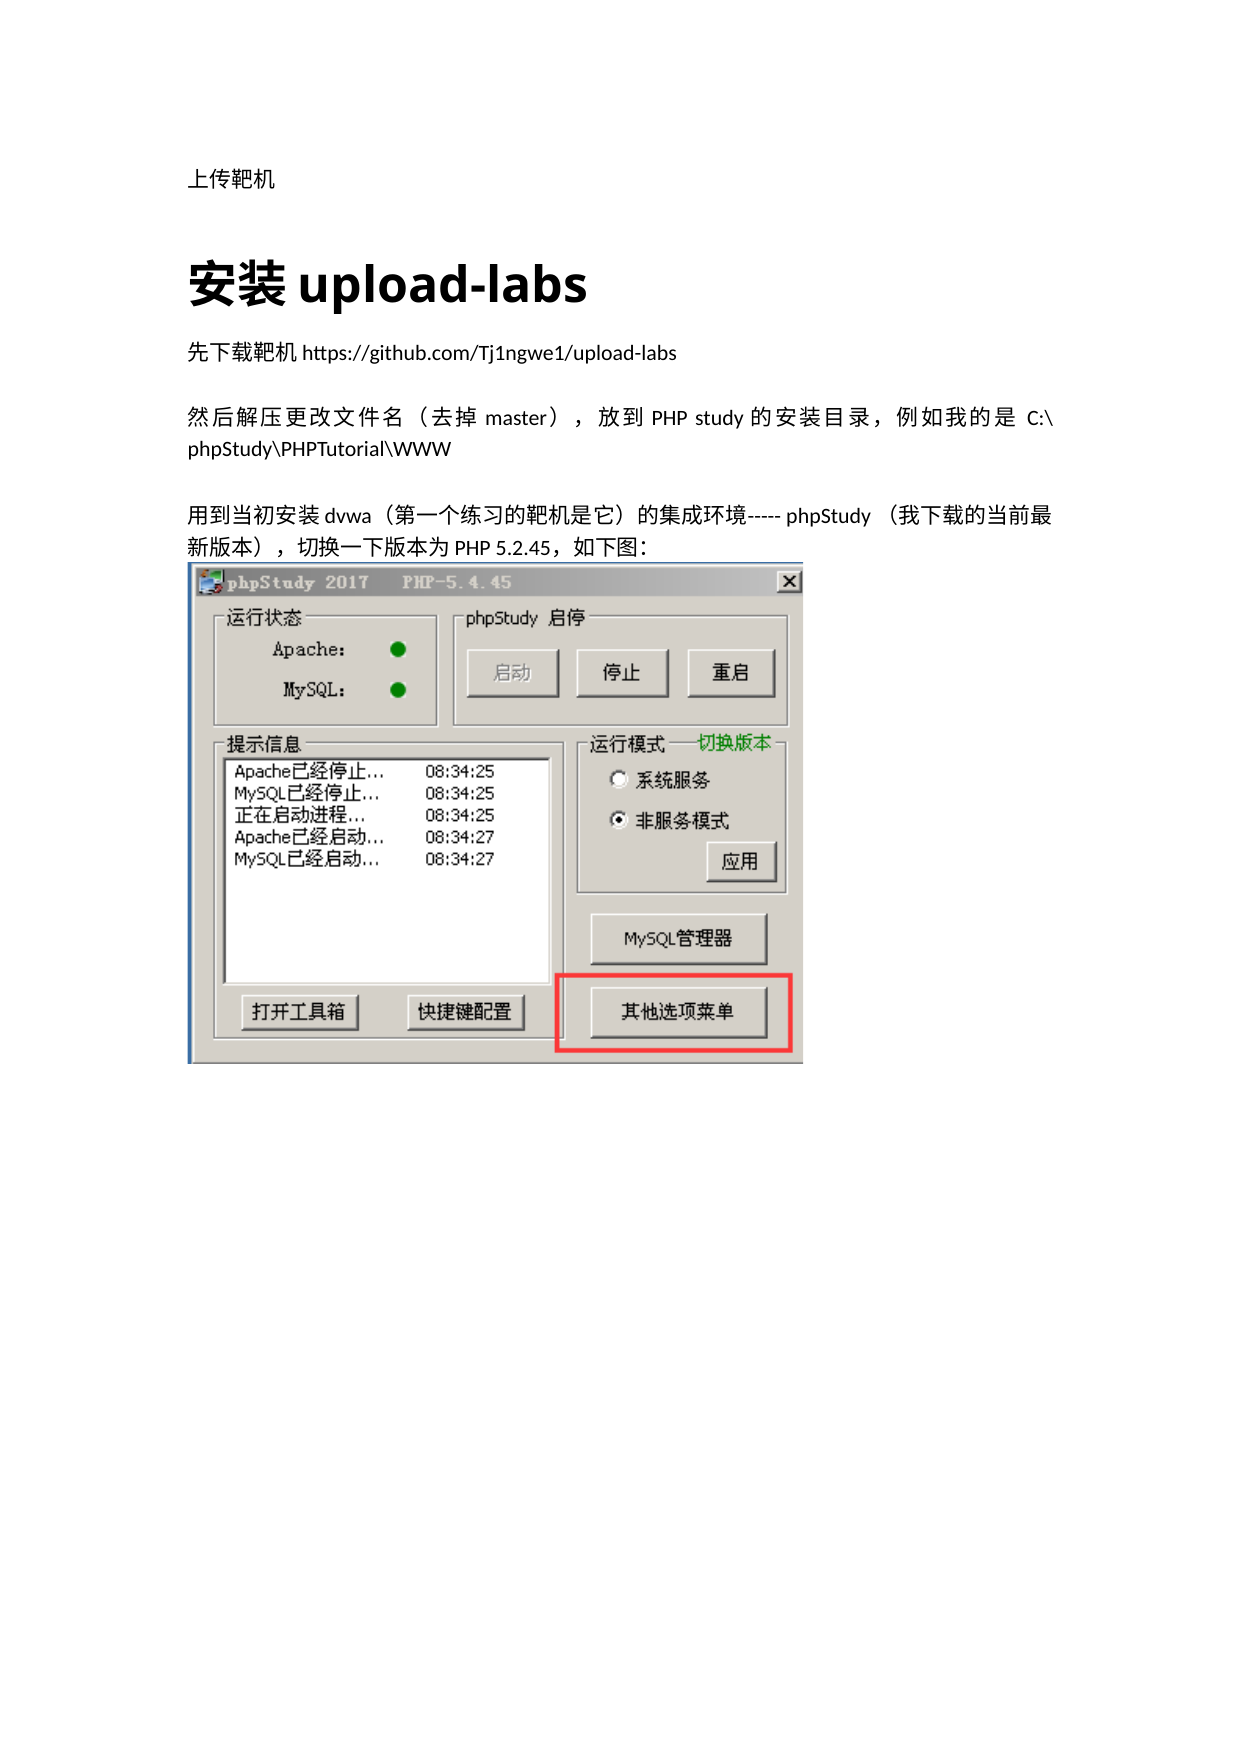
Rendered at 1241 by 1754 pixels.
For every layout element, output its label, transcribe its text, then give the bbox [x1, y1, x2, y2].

text 上传靶机 [187, 162, 1053, 194]
text 然后解压更改文件名（去掉master），放到PHP study的安装目录，例如我的是 C:\phpStudy\PHPTutorial\WWW [187, 400, 1053, 465]
text 用到当初安装dvwa（第一个练习的靶机是它）的集成环境----- phpStudy （我下载的当前最新版本），切换一下版本为PHP 5.2.45，如下图： [187, 497, 1053, 562]
picture [187, 562, 804, 1064]
subtitle 安装upload-labs [187, 232, 1053, 329]
text 先下载靶机 https://github.com/Tj1ngwe1/upload-labs [187, 335, 1053, 367]
